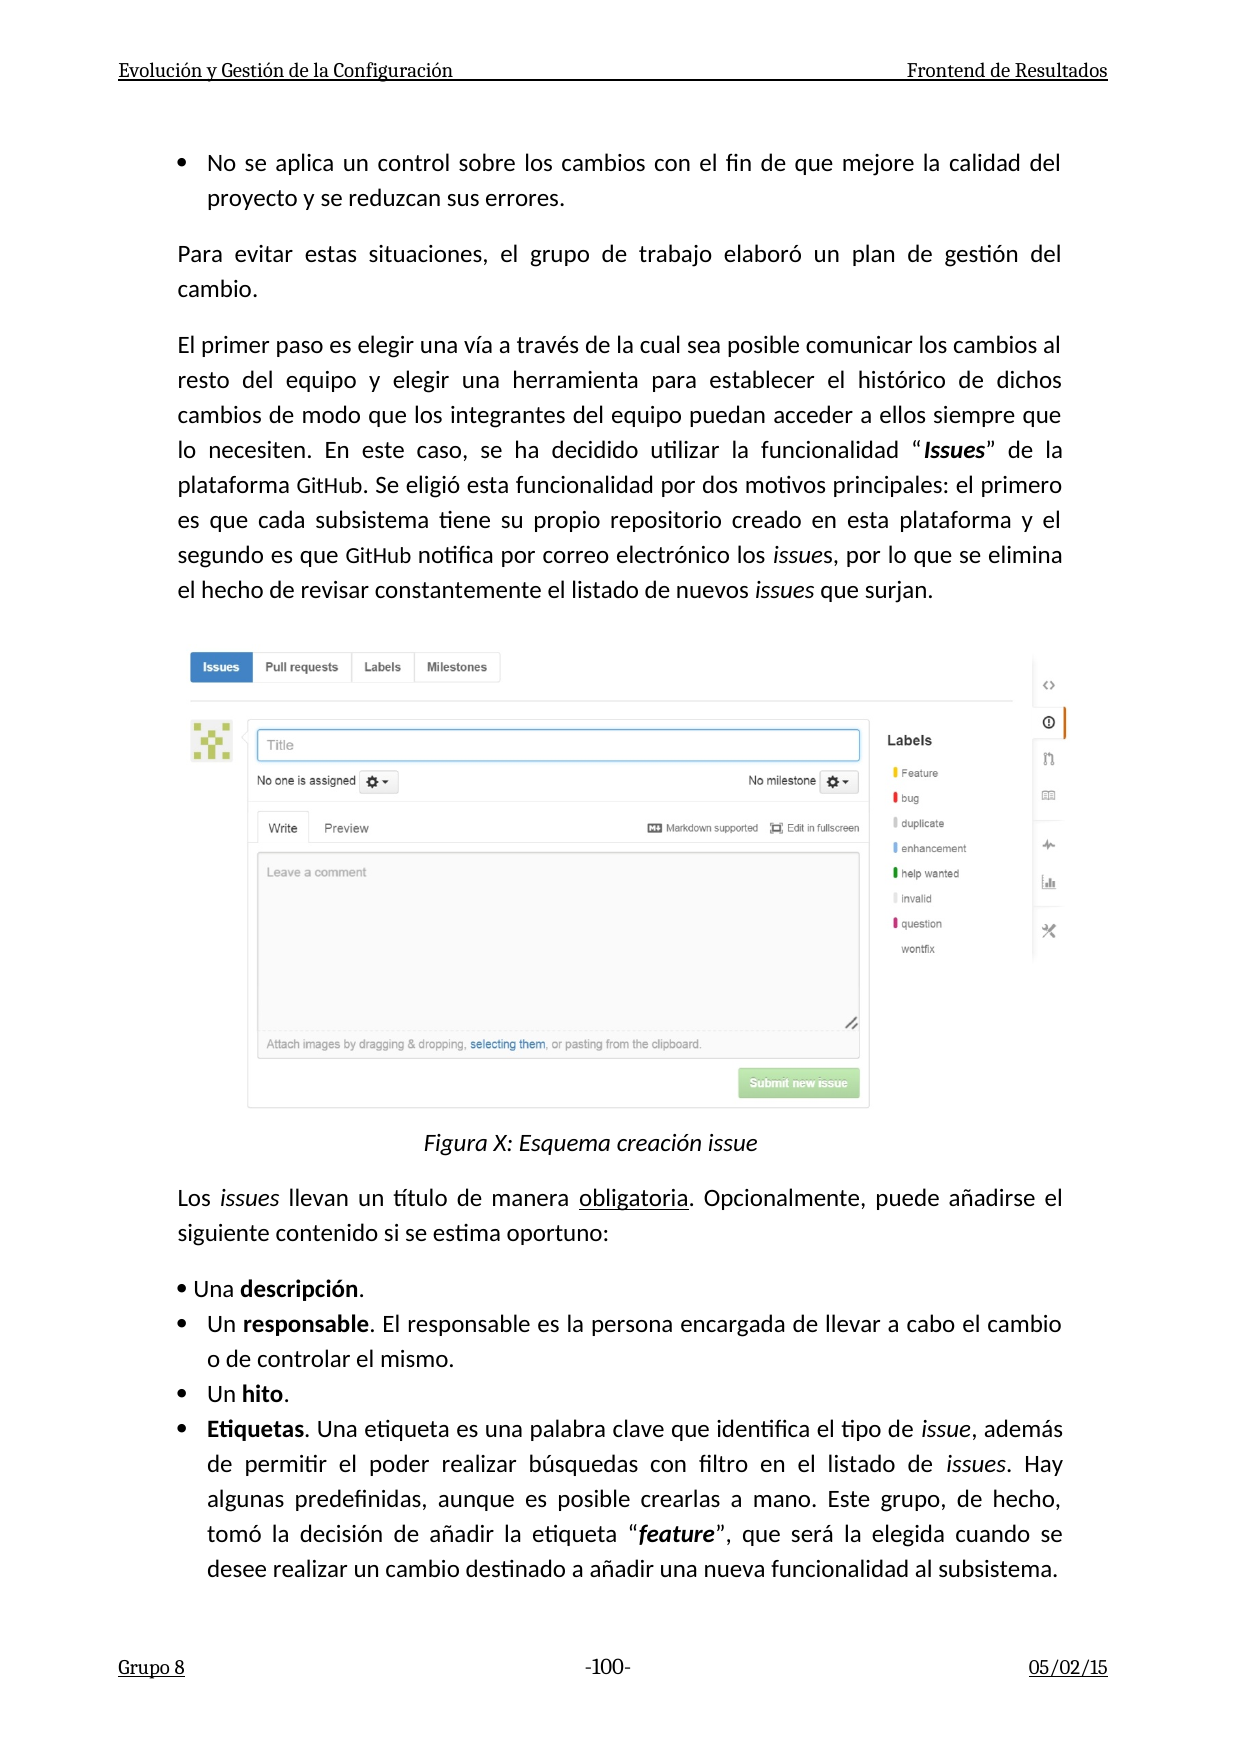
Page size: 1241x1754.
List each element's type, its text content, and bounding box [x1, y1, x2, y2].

picture [175, 644, 1085, 1113]
list Una descripción. [177, 1273, 1063, 1304]
list Los issues llevan un título de manera obligatoria. Opcionalmente, puede añadirse el siguiente contenido si se estima oportuno: [177, 1183, 1063, 1248]
list El primer paso es elegir una vía a través de la cual sea posible comunicar los cambios al resto del equipo y elegir una herramienta para establecer el histórico de dichos cambios de modo que los integrantes del equipo puedan acceder a ellos siempre que lo necesiten. En este caso, se ha decidido utilizar la funcionalidad “Issues” de la plataforma GitHub. Se eligió esta funcionalidad por dos motivos principales: el primero es que cada subsistema tiene su propio repositorio creado en esta plataforma y el segundo es que GitHub notifica por correo electrónico los issues, por lo que se elimina el hecho de revisar constantemente el listado de nuevos issues que surjan. [177, 329, 1063, 605]
list No se aplica un control sobre los cambios con el fin de que mejore la calidad del proyecto y se reduzcan sus errores. [177, 148, 1063, 213]
list Un hito. [177, 1378, 1063, 1409]
list Etiquetas. Una etiqueta es una palabra clave que identifica el tipo de issue, además de permitir el poder realizar búsquedas con filtro en el listado de issues. Hay algunas predefinidas, aunque es posible crearlas a mano. Este grupo, de hecho, tomó la decisión de añadir la etiqueta “feature”, que será la elegida cuando se desee realizar un cambio destinado a añadir una nueva funcionalidad al subsistema. [177, 1413, 1063, 1584]
list Un responsable. El responsable es la persona encargada de llevar a cabo el cambio o de controlar el mismo. [177, 1308, 1063, 1374]
text Figura X: Esquema creación issue [118, 1127, 1063, 1157]
text Para evitar estas situaciones, el grupo de trabajo elaboró un plan de gestión del cambio. [177, 238, 1063, 304]
